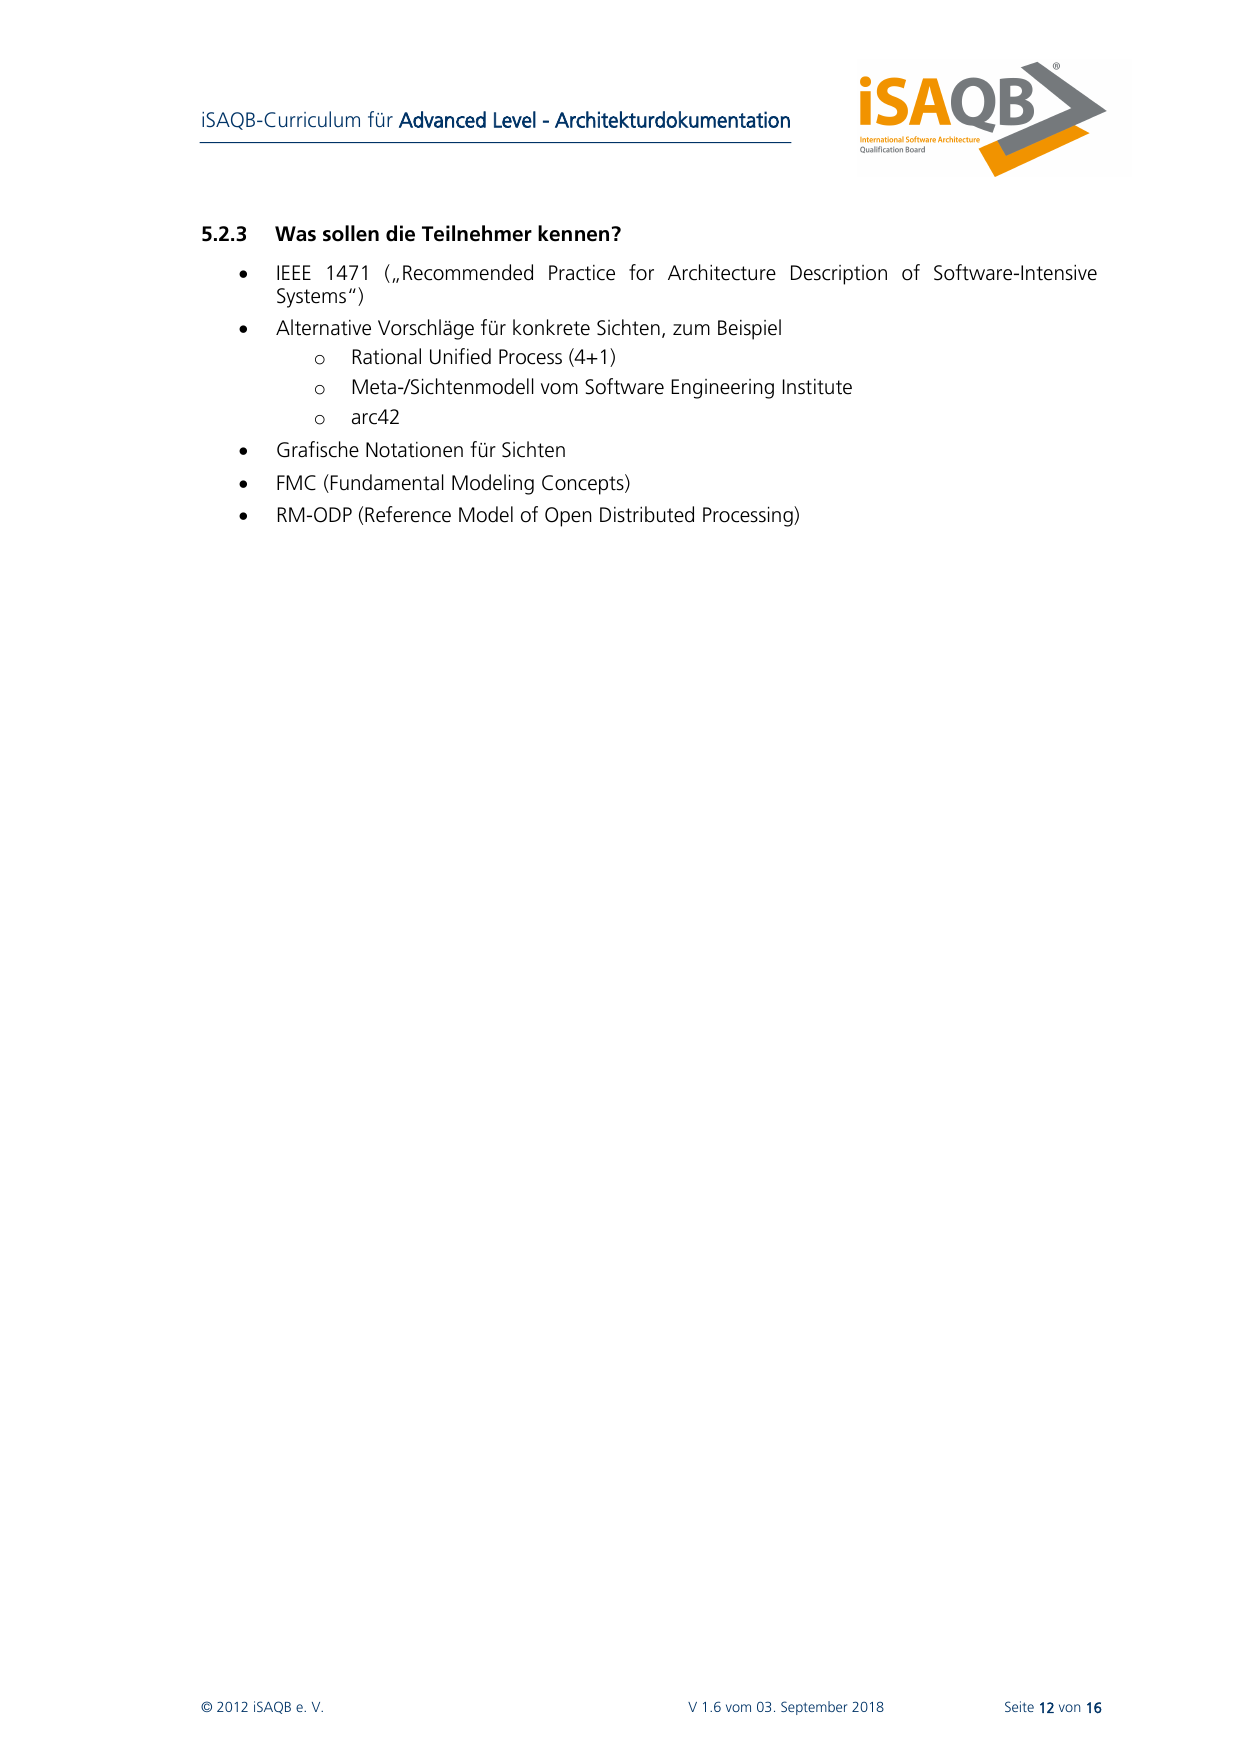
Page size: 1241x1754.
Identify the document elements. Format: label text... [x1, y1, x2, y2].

list FMC (Fundamental Modeling Concepts) [238, 469, 1098, 495]
picture [856, 59, 1133, 177]
list Grafische Notationen für Sichten [238, 437, 1098, 463]
list IEEE 1471 („Recommended Practice for Architecture Description of Software-Intensive Systems“) [238, 259, 1098, 308]
list RM-ODP (Reference Model of Open Distributed Processing) [238, 501, 1098, 528]
list Meta-/Sichtenmodell vom Software Engineering Institute [313, 377, 1098, 401]
subtitle Was sollen die Teilnehmer kennen? [201, 224, 1098, 247]
list arc42 [313, 407, 1098, 430]
list Alternative Vorschläge für konkrete Sichten, zum Beispiel [238, 314, 1098, 341]
list Rational Unified Process (4+1) [313, 347, 1098, 371]
